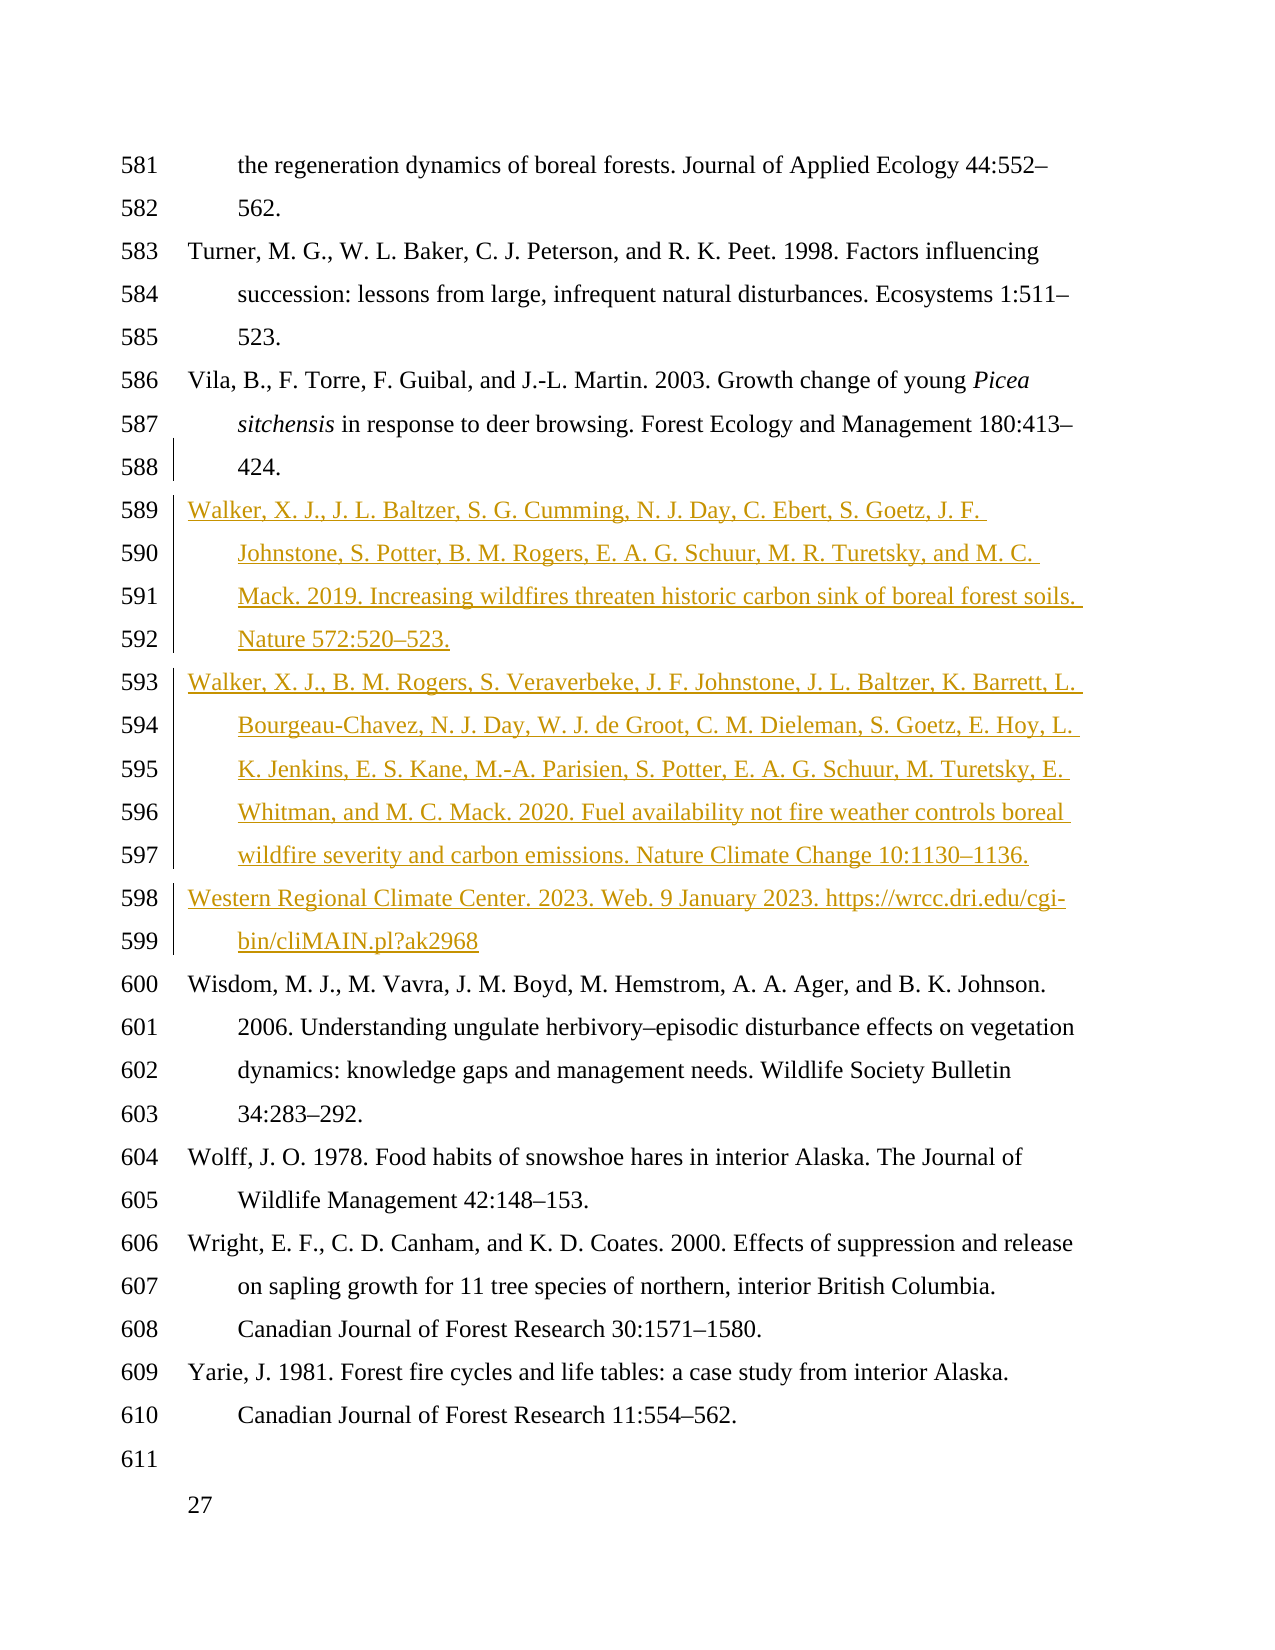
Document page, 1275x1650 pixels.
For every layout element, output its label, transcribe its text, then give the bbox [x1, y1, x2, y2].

text Vila, B., F. Torre, F. Guibal, and J.-L. Martin. 2003. Growth change of young Picea sitchensis in response to deer browsing. Forest Ecology and Management 180:413–424. [187, 366, 1087, 481]
text Wolff, J. O. 1978. Food habits of snowshoe hares in interior Alaska. The Journal of Wildlife Management 42:148–153. [187, 1142, 1087, 1214]
text Wisdom, M. J., M. Vavra, J. M. Boyd, M. Hemstrom, A. A. Ager, and B. K. Johnson. 2006. Understanding ungulate herbivory–episodic disturbance effects on vegetation dynamics: knowledge gaps and management needs. Wildlife Society Bulletin 34:283–292. [187, 969, 1087, 1127]
text Wright, E. F., C. D. Canham, and K. D. Coates. 2000. Effects of suppression and release on sapling growth for 11 tree species of northern, interior British Columbia. Canadian Journal of Forest Research 30:1571–1580. [187, 1228, 1087, 1343]
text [187, 150, 1087, 222]
text Yarie, J. 1981. Forest fire cycles and life tables: a case study from interior Alaska. Canadian Journal of Forest Research 11:554–562. [187, 1357, 1087, 1429]
text Turner, M. G., W. L. Baker, C. J. Peterson, and R. K. Peet. 1998. Factors influencing succession: lessons from large, infrequent natural disturbances. Ecosystems 1:511–523. [187, 236, 1087, 351]
